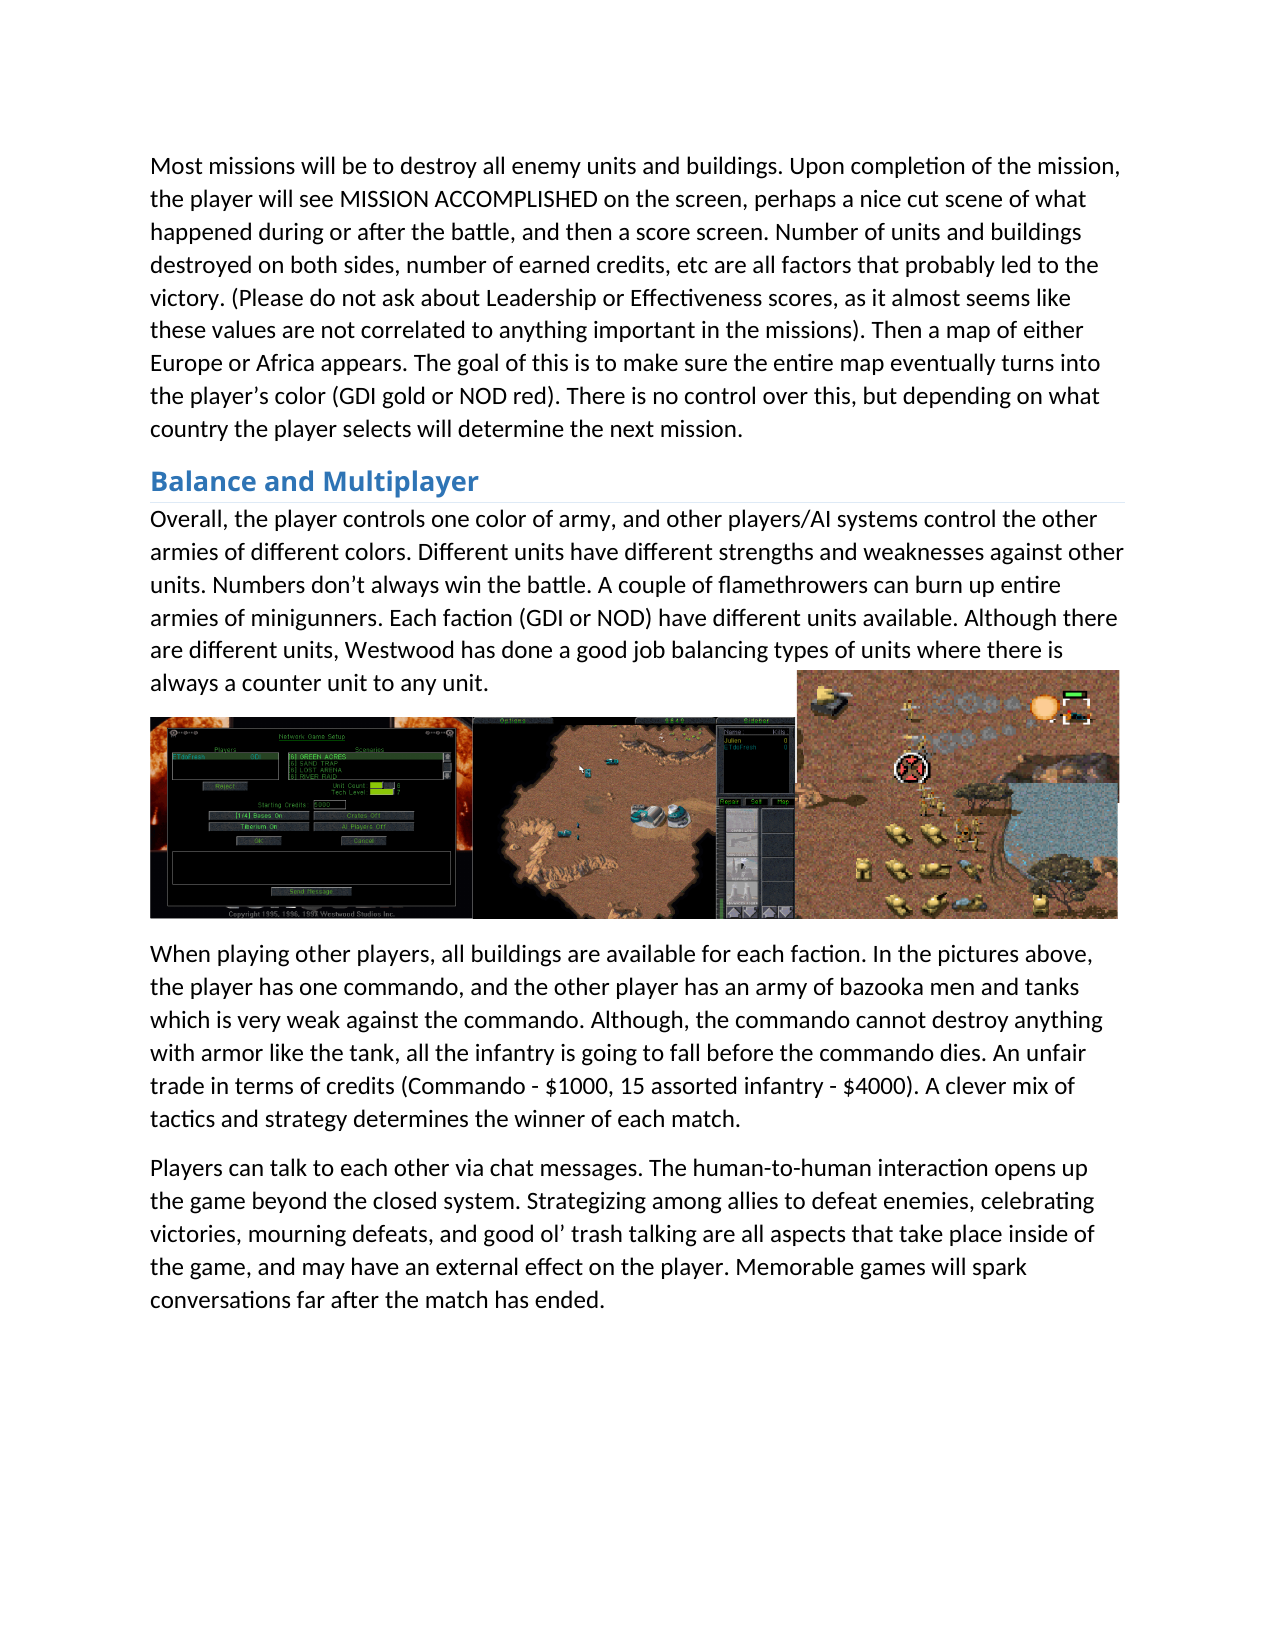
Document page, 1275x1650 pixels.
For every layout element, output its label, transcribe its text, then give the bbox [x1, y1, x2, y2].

subtitle Balance and Multiplayer [150, 463, 1125, 502]
text Most missions will be to destroy all enemy units and buildings. Upon completion of the mission, the player will see MISSION ACCOMPLISHED on the screen, perhaps a nice cut scene of what happened during or after the battle, and then a score screen. Number of units and buildings destroyed on both sides, number of earned credits, etc are all factors that probably led to the victory. (Please do not ask about Leadership or Effectiveness scores, as it almost seems like these values are not correlated to anything important in the missions). Then a map of either Europe or Africa appears. The goal of this is to make sure the entire map eventually turns into the player’s color (GDI gold or NOD red). There is no control over this, but depending on what country the player selects will determine the next mission. [150, 150, 1125, 444]
text When playing other players, all buildings are available for each faction. In the pictures above, the player has one commando, and the other player has an army of bazooka men and tanks which is very weak against the commando. Although, the commando cannot destroy anything with armor like the tank, all the infantry is going to fall before the commando dies. An unfair trade in terms of credits (Commando - $1000, 15 assorted infantry - $4000). A clever mix of tactics and strategy determines the winner of each match. [150, 938, 1125, 1133]
text Overall, the player controls one color of army, and other players/AI systems control the other armies of different colors. Different units have different strengths and weaknesses against other units. Numbers don’t always win the battle. A couple of flamethrowers can burn up entire armies of minigunners. Each faction (GDI or NOD) have different units available. Although there are different units, Westwood has done a good job balancing types of units where there is always a counter unit to any unit. [150, 503, 1125, 698]
text Players can talk to each other via chat messages. The human-to-human interaction opens up the game beyond the closed system. Strategizing among allies to defeat enemies, celebrating victories, mourning defeats, and good ol’ trash talking are all aspects that take place inside of the game, and may have an external effect on the player. Memorable games will spark conversations far after the match has ended. [150, 1152, 1125, 1314]
picture [150, 698, 1120, 919]
